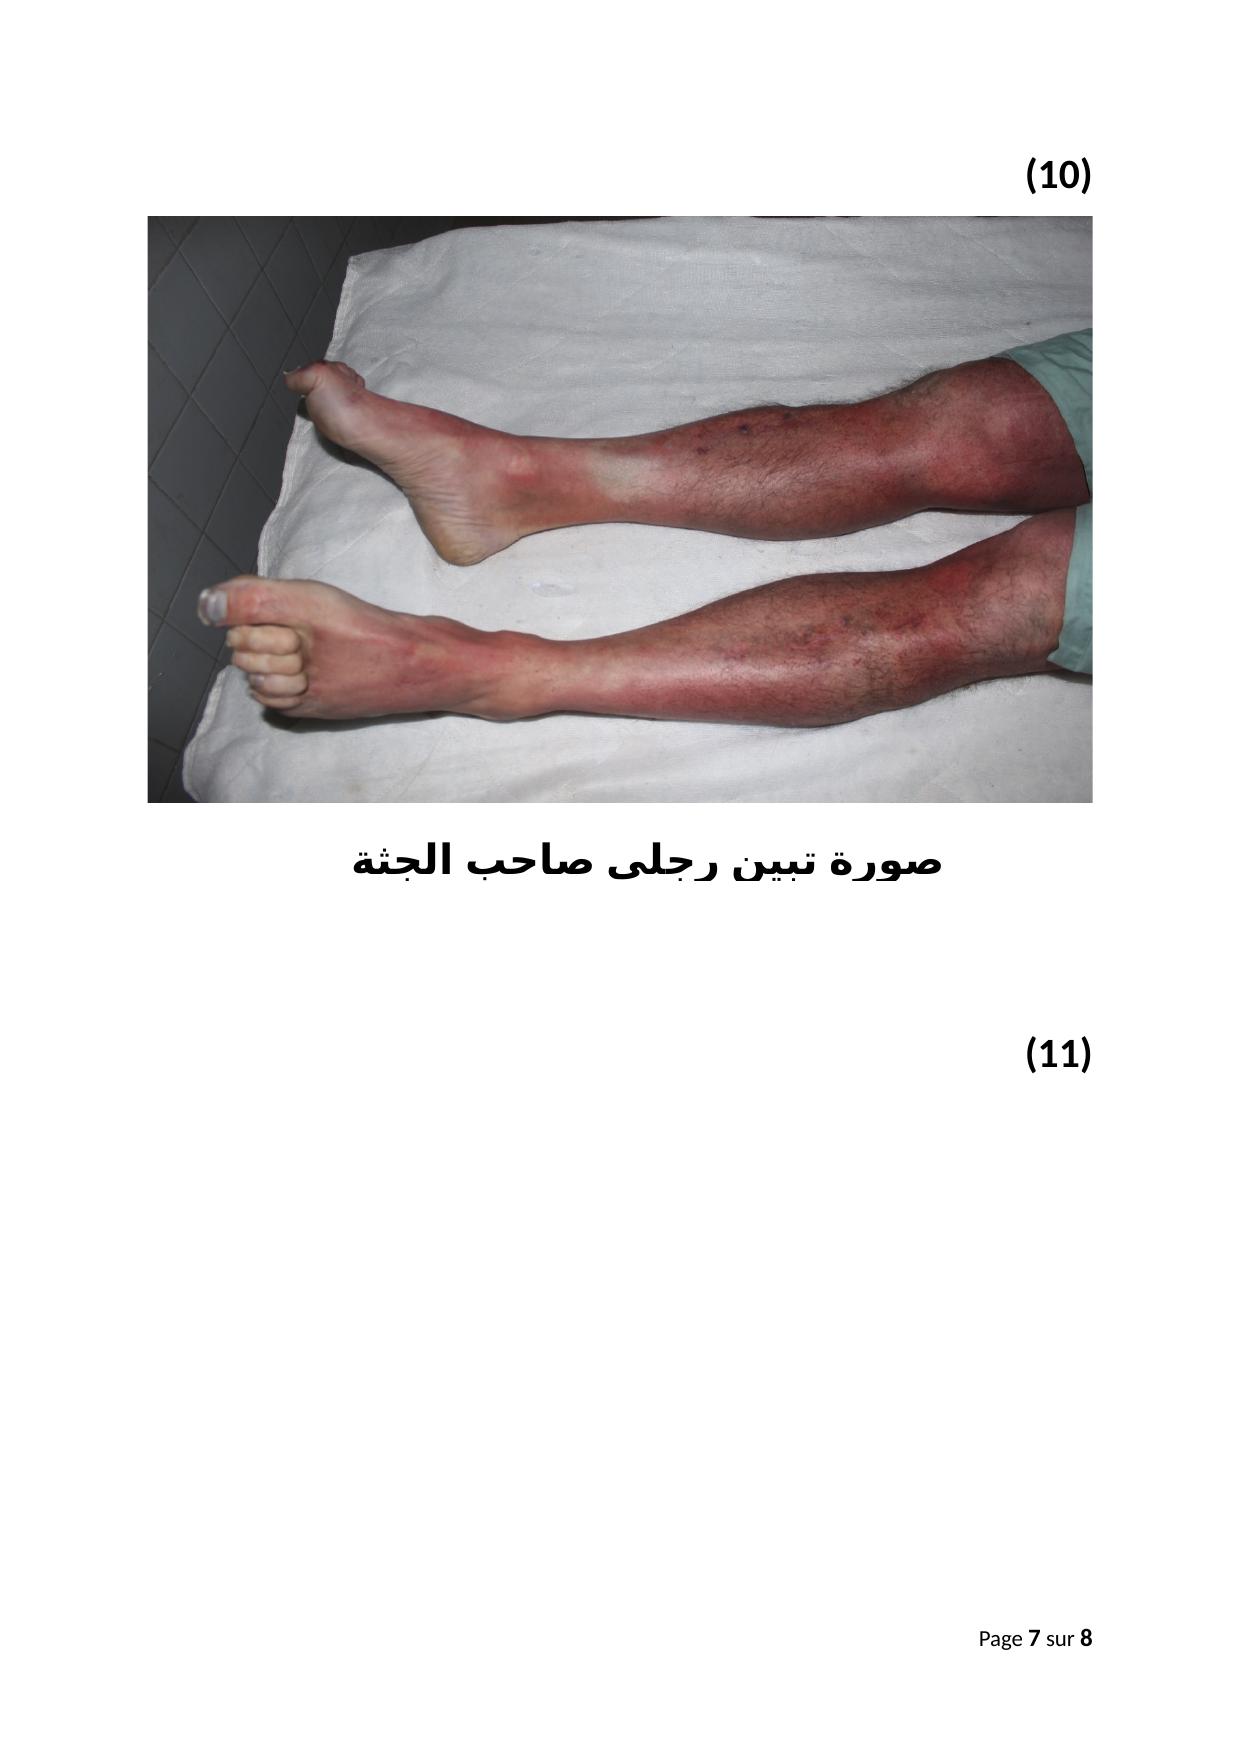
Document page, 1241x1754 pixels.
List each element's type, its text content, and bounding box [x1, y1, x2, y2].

text (11) [148, 1027, 1093, 1078]
text (10) [148, 148, 1093, 198]
picture [147, 216, 1093, 803]
